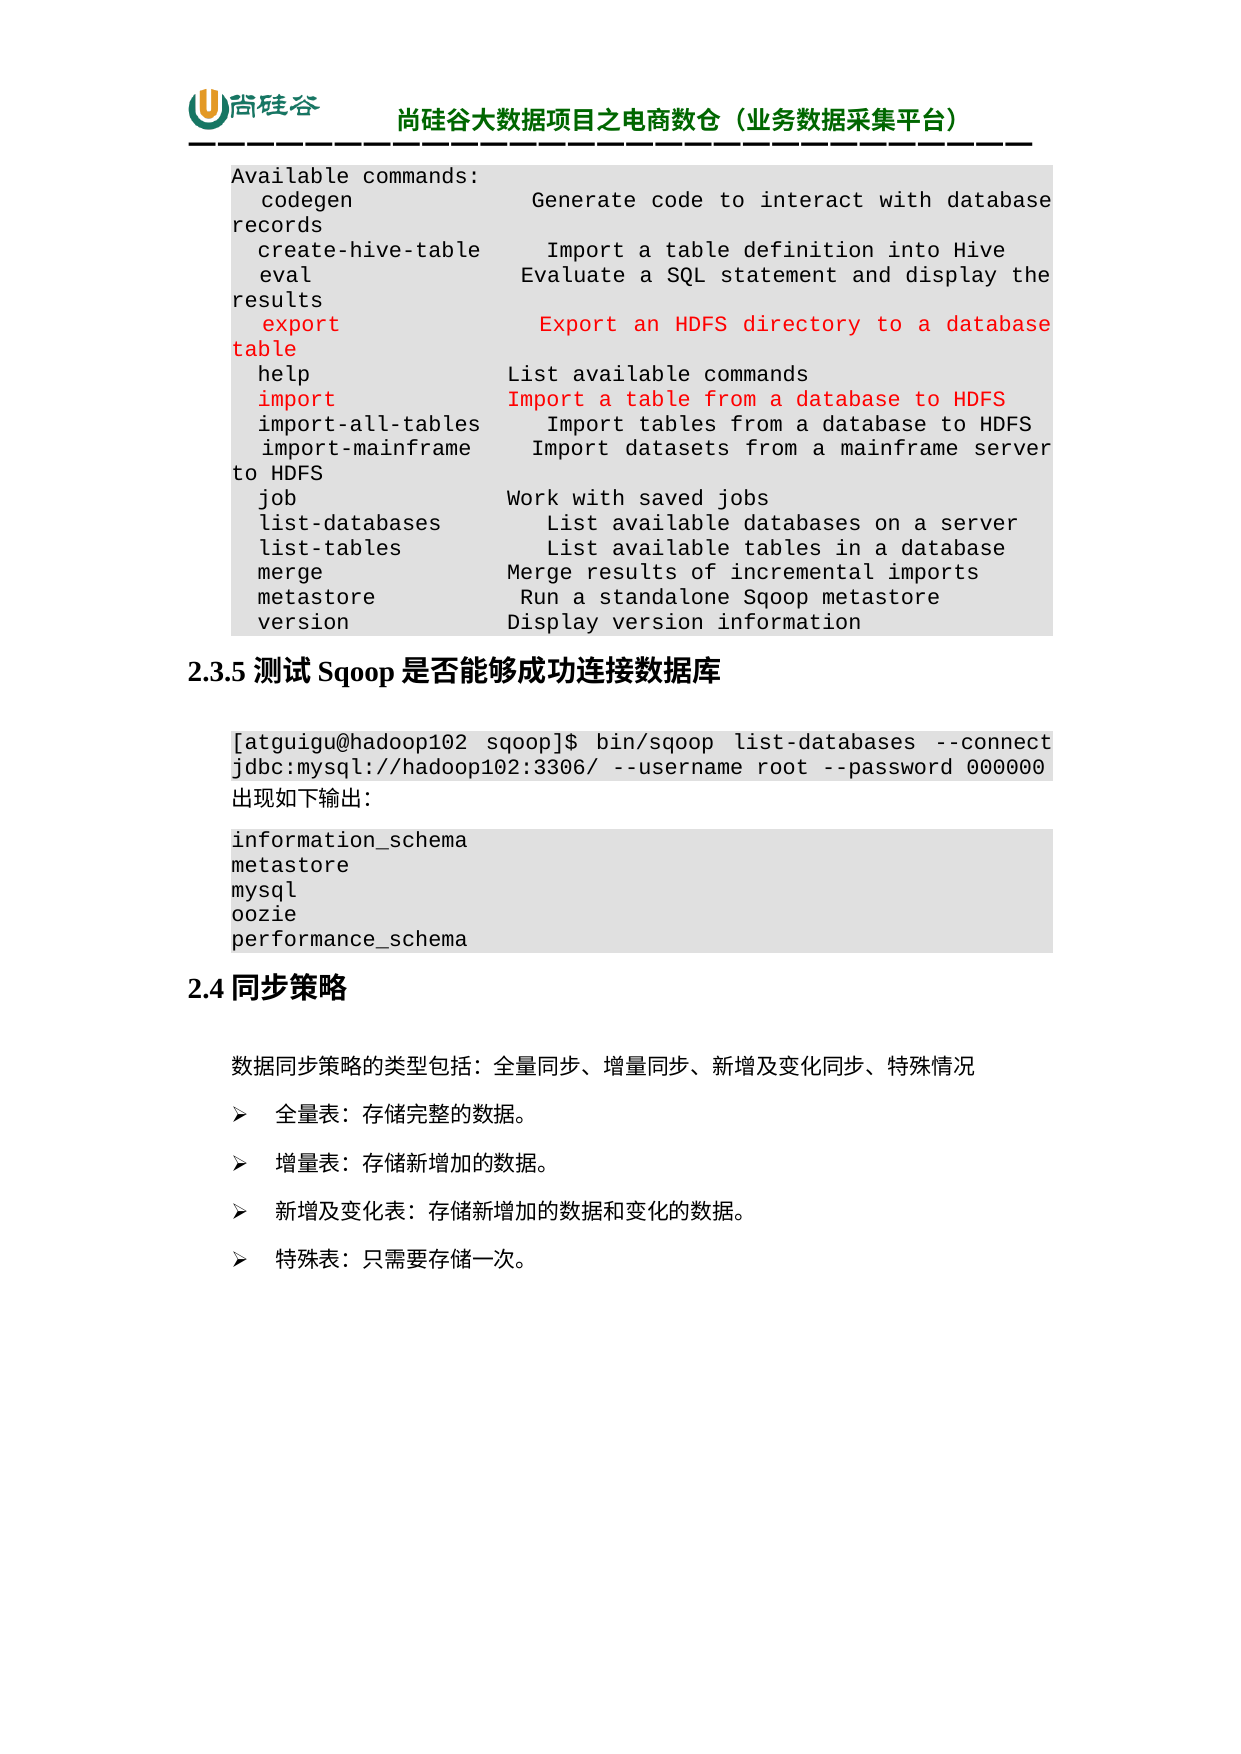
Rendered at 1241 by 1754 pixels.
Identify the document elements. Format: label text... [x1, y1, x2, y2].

text export Export an HDFS directory to a database table [231, 313, 1053, 363]
text oozie [231, 903, 1053, 928]
subtitle 2.3.5 测试Sqoop是否能够成功连接数据库 [187, 636, 1053, 701]
text metastore [231, 854, 1053, 879]
subtitle 2.4 同步策略 [187, 953, 1053, 1018]
text merge Merge results of incremental imports [231, 561, 1053, 586]
text 数据同步策略的类型包括：全量同步、增量同步、新增及变化同步、特殊情况 [187, 1048, 1053, 1081]
text import-mainframe Import datasets from a mainframe server to HDFS [231, 437, 1053, 487]
text metastore Run a standalone Sqoop metastore [231, 586, 1053, 611]
text list-databases List available databases on a server [231, 512, 1053, 537]
text import-all-tables Import tables from a database to HDFS [231, 413, 1053, 437]
text job Work with saved jobs [231, 487, 1053, 512]
text information_schema [231, 829, 1053, 854]
text import Import a table from a database to HDFS [231, 388, 1053, 413]
text performance_schema [231, 928, 1053, 953]
picture [187, 88, 320, 130]
list 增量表：存储新增加的数据。 [231, 1145, 1053, 1178]
text help List available commands [231, 363, 1053, 388]
text list-tables List available tables in a database [231, 537, 1053, 561]
text mysql [231, 879, 1053, 903]
text version Display version information [231, 611, 1053, 636]
text codegen Generate code to interact with database records [231, 189, 1053, 239]
list 新增及变化表：存储新增加的数据和变化的数据。 [231, 1193, 1053, 1226]
text eval Evaluate a SQL statement and display the results [231, 264, 1053, 313]
list 全量表：存储完整的数据。 [231, 1097, 1053, 1129]
text create-hive-table Import a table definition into Hive [231, 239, 1053, 264]
text 出现如下输出： [187, 781, 1053, 813]
text [atguigu@hadoop102 sqoop]$ bin/sqoop list-databases --connect jdbc:mysql://hadoop102:3306/ --username root --password 000000 [231, 731, 1053, 781]
text Available commands: [231, 165, 1053, 189]
list 特殊表：只需要存储一次。 [231, 1242, 1053, 1274]
